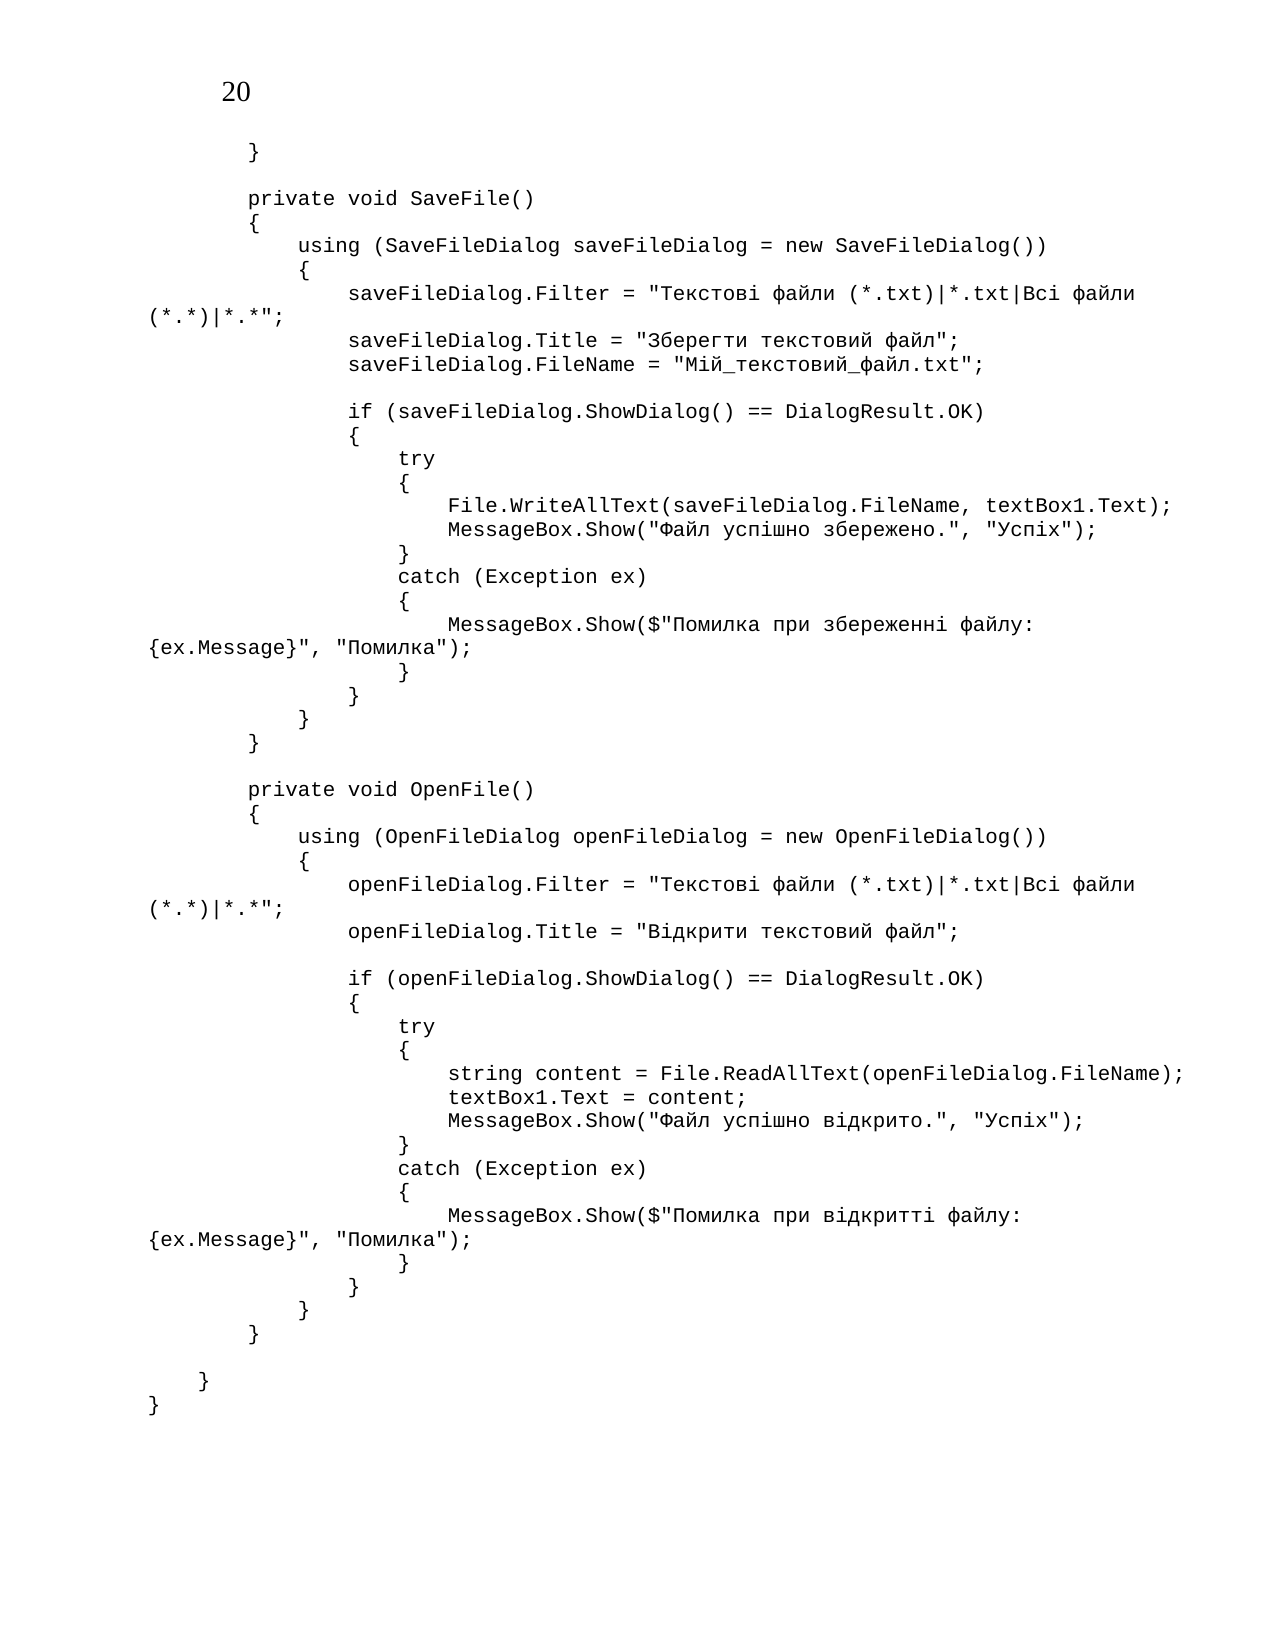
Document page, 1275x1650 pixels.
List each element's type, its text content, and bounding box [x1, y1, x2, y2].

text if (openFileDialog.ShowDialog() == DialogResult.OK) [148, 968, 1186, 992]
text MessageBox.Show("Файл успішно збережено.", "Успіх"); [148, 519, 1186, 543]
text using (SaveFileDialog saveFileDialog = new SaveFileDialog()) [148, 235, 1186, 259]
text { [148, 212, 1186, 235]
text try [148, 1016, 1186, 1039]
text if (saveFileDialog.ShowDialog() == DialogResult.OK) [148, 401, 1186, 424]
text } [148, 708, 1186, 732]
text } [148, 1252, 1186, 1276]
text try [148, 448, 1186, 472]
text { [148, 472, 1186, 496]
text saveFileDialog.FileName = "Мій_текстовий_файл.txt"; [148, 354, 1186, 377]
text } [148, 141, 1186, 164]
text } [148, 1276, 1186, 1299]
text File.WriteAllText(saveFileDialog.FileName, textBox1.Text); [148, 496, 1186, 519]
text { [148, 590, 1186, 614]
text openFileDialog.Title = "Відкрити текстовий файл"; [148, 921, 1186, 945]
text catch (Exception ex) [148, 566, 1186, 590]
text } [148, 1323, 1186, 1347]
text } [148, 685, 1186, 708]
text } [148, 543, 1186, 566]
text private void SaveFile() [148, 188, 1186, 212]
text MessageBox.Show("Файл успішно відкрито.", "Успіх"); [148, 1110, 1186, 1134]
text textBox1.Text = content; [148, 1087, 1186, 1110]
text { [148, 850, 1186, 874]
text { [148, 1181, 1186, 1205]
text saveFileDialog.Title = "Зберегти текстовий файл"; [148, 330, 1186, 354]
text { [148, 803, 1186, 827]
text } [148, 1299, 1186, 1323]
text catch (Exception ex) [148, 1158, 1186, 1181]
text } [148, 661, 1186, 685]
text MessageBox.Show($"Помилка при збереженні файлу: {ex.Message}", "Помилка"); [148, 614, 1186, 661]
text { [148, 1039, 1186, 1063]
text { [148, 259, 1186, 283]
text private void OpenFile() [148, 779, 1186, 803]
text } [148, 1370, 1186, 1394]
text } [148, 1394, 1186, 1418]
text openFileDialog.Filter = "Текстові файли (*.txt)|*.txt|Всі файли (*.*)|*.*"; [148, 874, 1186, 921]
text } [148, 1134, 1186, 1158]
text { [148, 424, 1186, 448]
text using (OpenFileDialog openFileDialog = new OpenFileDialog()) [148, 827, 1186, 850]
text string content = File.ReadAllText(openFileDialog.FileName); [148, 1063, 1186, 1087]
text saveFileDialog.Filter = "Текстові файли (*.txt)|*.txt|Всі файли (*.*)|*.*"; [148, 283, 1186, 330]
text } [148, 732, 1186, 756]
text MessageBox.Show($"Помилка при відкритті файлу: {ex.Message}", "Помилка"); [148, 1205, 1186, 1252]
text { [148, 992, 1186, 1016]
